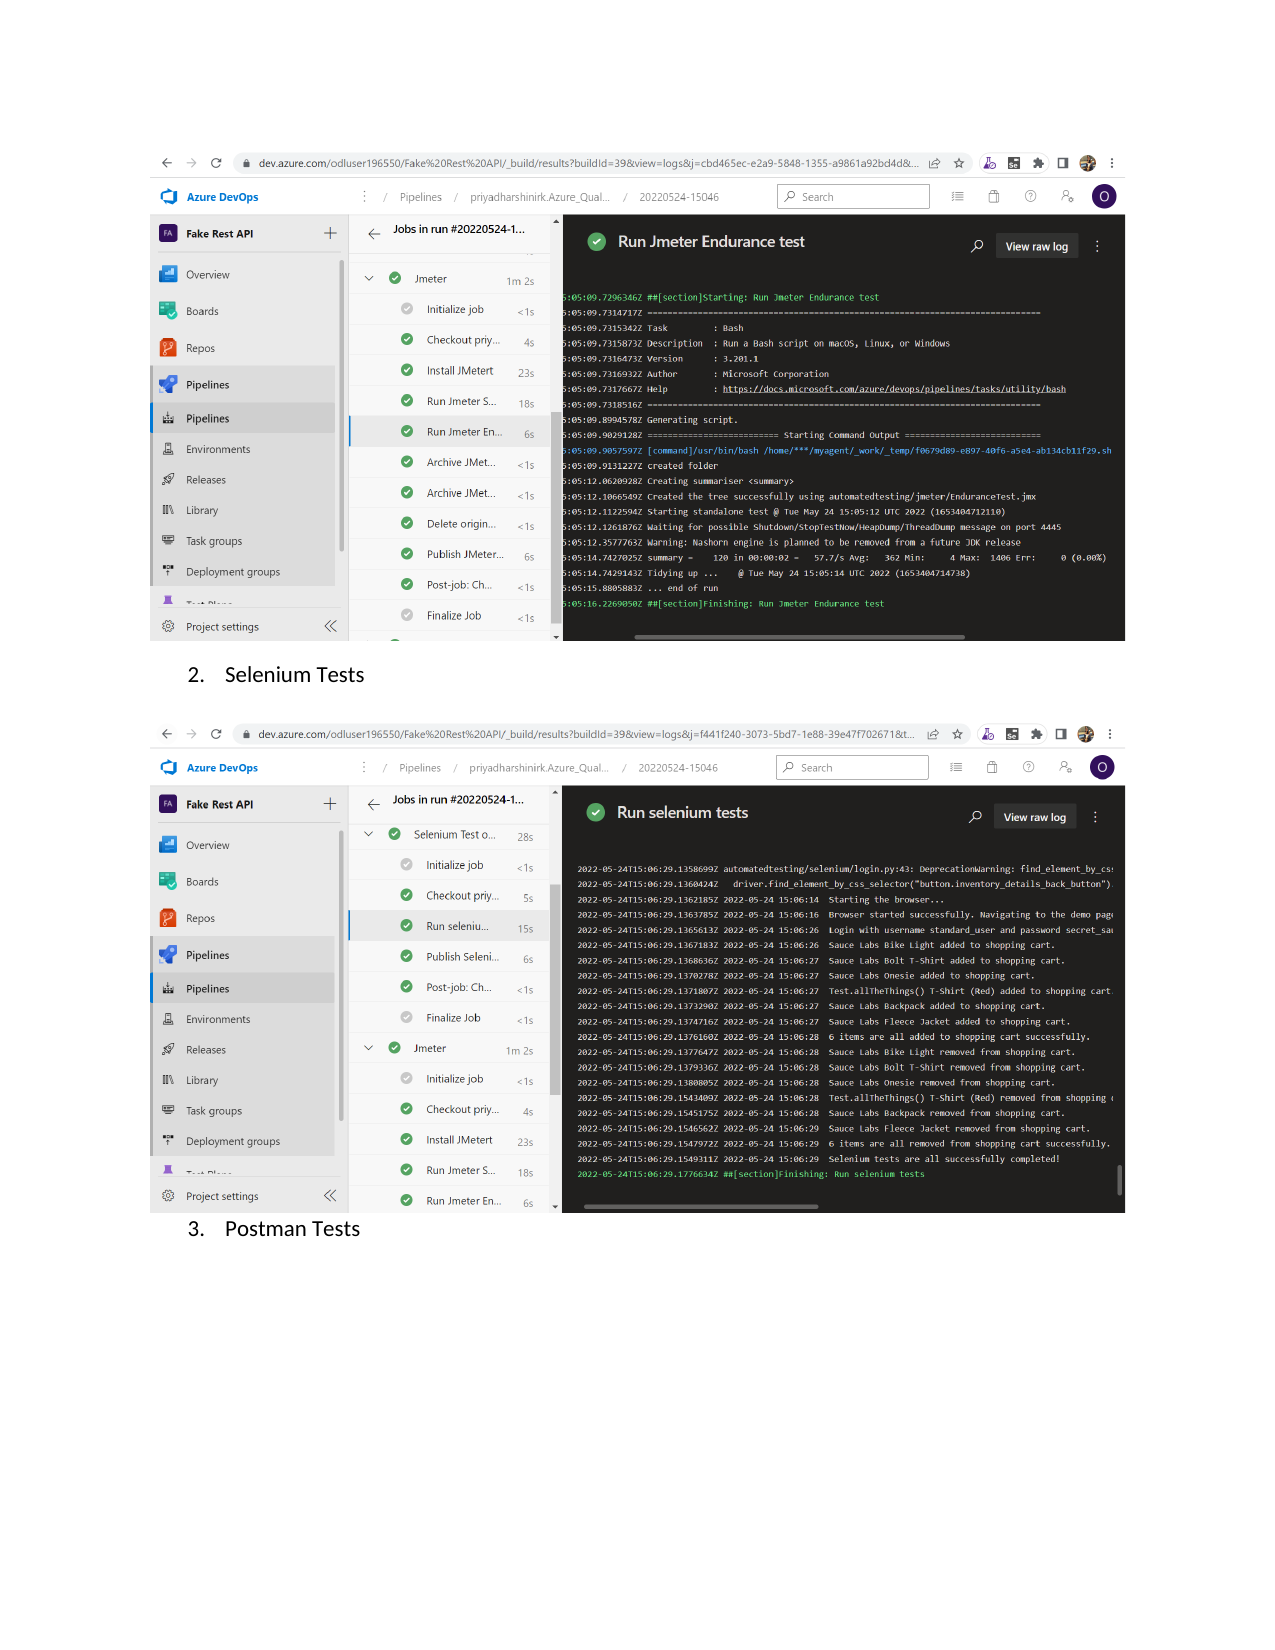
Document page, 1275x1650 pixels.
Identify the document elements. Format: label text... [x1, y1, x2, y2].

picture [150, 150, 1125, 641]
picture [150, 720, 1125, 1213]
list Postman Tests [187, 1214, 1125, 1243]
list Selenium Tests [187, 660, 1125, 688]
